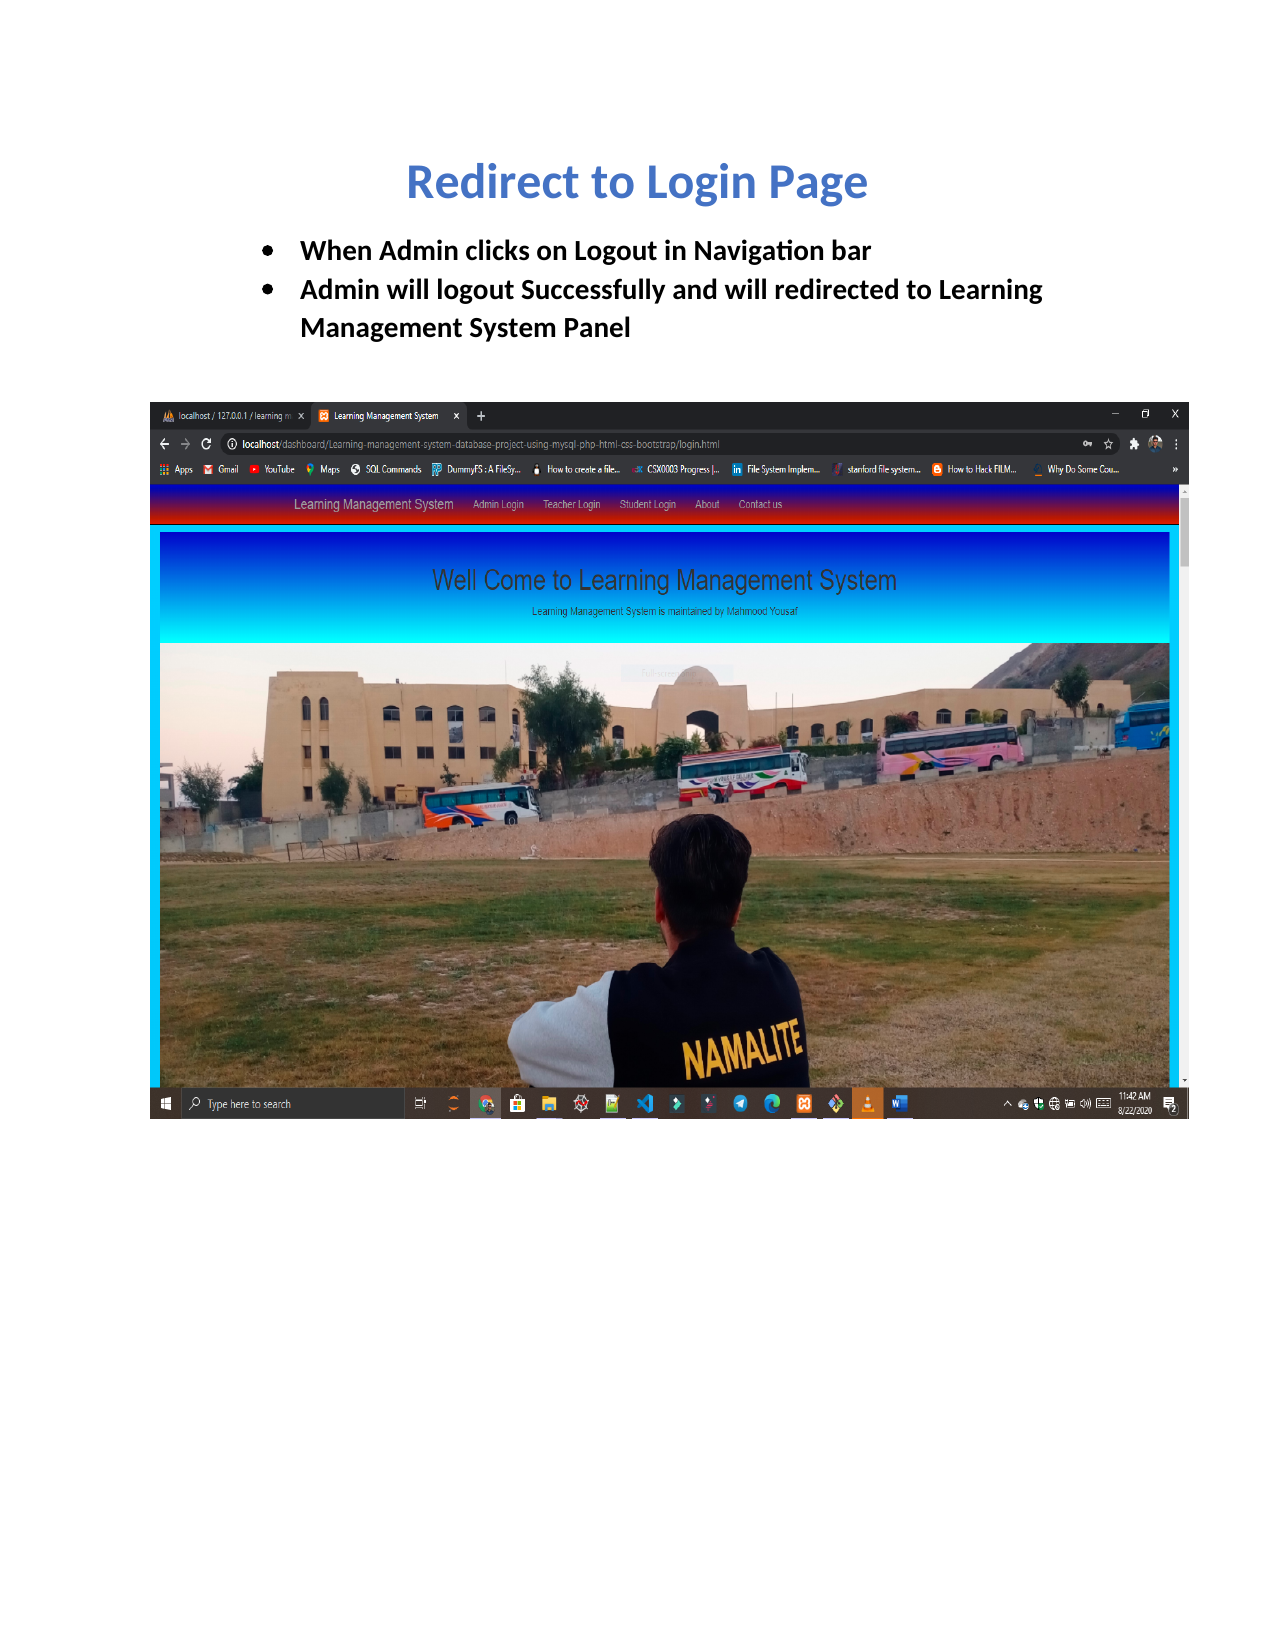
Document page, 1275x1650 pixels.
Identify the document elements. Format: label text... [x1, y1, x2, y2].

text Redirect to Login Page [150, 150, 1125, 211]
list Admin will logout Successfully and will redirected to Learning Management System Panel [262, 271, 1125, 345]
list When Admin clicks on Logout in Navigation bar [262, 232, 1125, 268]
picture [161, 533, 1169, 596]
picture [150, 402, 1189, 1119]
